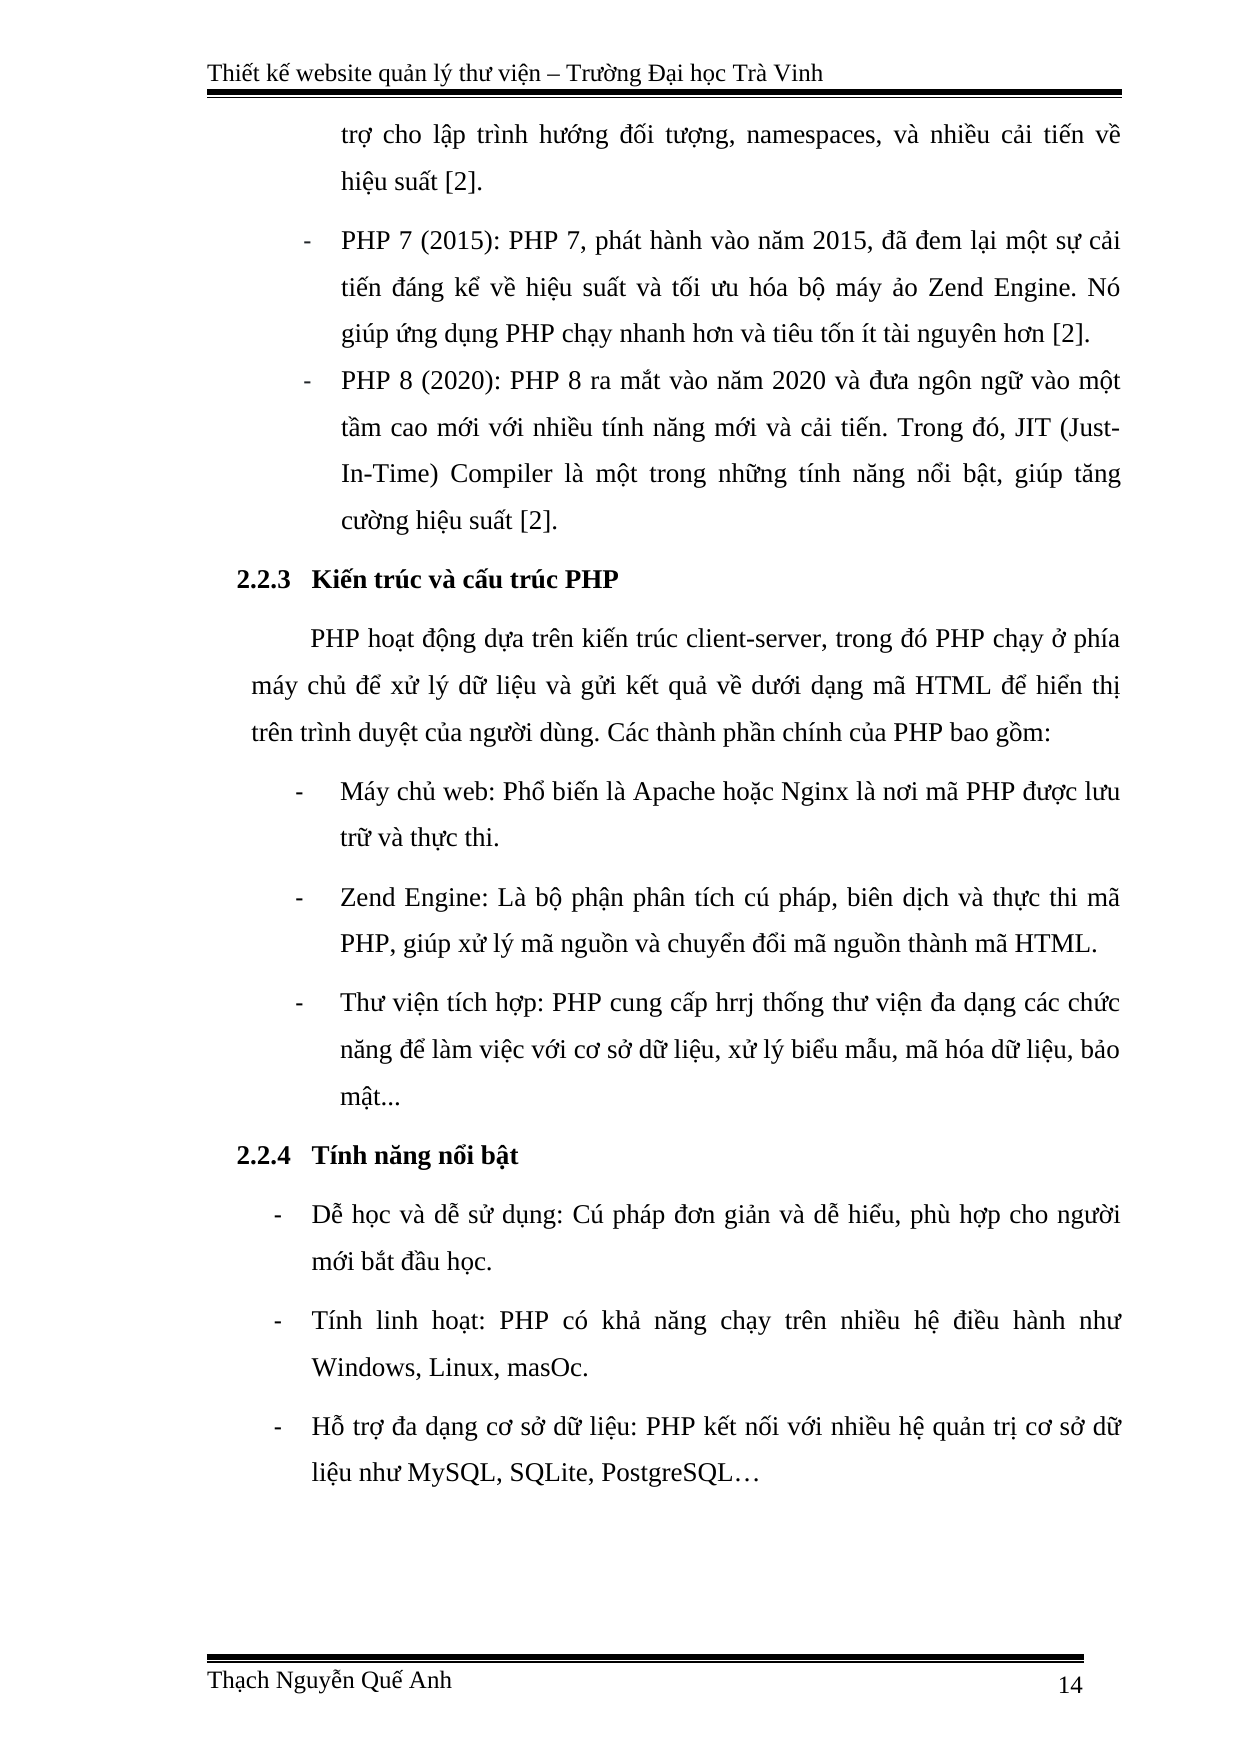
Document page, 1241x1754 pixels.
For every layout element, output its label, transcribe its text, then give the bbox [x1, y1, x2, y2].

list Thư viện tích hợp: PHP cung cấp hrrj thống thư viện đa dạng các chức năng để làm việc với cơ sở dữ liệu, xử lý biểu mẫu, mã hóa dữ liệu, bảo mật... [295, 986, 1122, 1111]
list Dễ học và dễ sử dụng: Cú pháp đơn giản và dễ hiểu, phù hợp cho người mới bắt đầu học. [274, 1198, 1122, 1276]
text trợ cho lập trình hướng đối tượng, namespaces, và nhiều cải tiến về hiệu suất [2]. [341, 149, 1122, 196]
list Hỗ trợ đa dạng cơ sở dữ liệu: PHP kết nối với nhiều hệ quản trị cơ sở dữ liệu như MySQL, SQLite, PostgreSQL… [274, 1410, 1122, 1488]
subtitle Kiến trúc và cấu trúc PHP [236, 563, 1122, 594]
list PHP 7 (2015): PHP 7, phát hành vào năm 2015, đã đem lại một sự cải tiến đáng kể về hiệu suất và tối ưu hóa bộ máy ảo Zend Engine. Nó giúp ứng dụng PHP chạy nhanh hơn và tiêu tốn ít tài nguyên hơn [2]. [303, 224, 1122, 348]
list Máy chủ web: Phổ biến là Apache hoặc Nginx là nơi mã PHP được lưu trữ và thực thi. [295, 775, 1122, 853]
list Zend Engine: Là bộ phận phân tích cú pháp, biên dịch và thực thi mã PHP, giúp xử lý mã nguồn và chuyển đổi mã nguồn thành mã HTML. [295, 881, 1122, 958]
text PHP hoạt động dựa trên kiến trúc client-server, trong đó PHP chạy ở phía máy chủ để xử lý dữ liệu và gửi kết quả về dưới dạng mã HTML để hiển thị trên trình duyệt của người dùng. Các thành phần chính của PHP bao gồm: [251, 622, 1122, 747]
list Tính linh hoạt: PHP có khả năng chạy trên nhiều hệ điều hành như Windows, Linux, masOc. [274, 1304, 1122, 1382]
list PHP 8 (2020): PHP 8 ra mắt vào năm 2020 và đưa ngôn ngữ vào một tầm cao mới với nhiều tính năng mới và cải tiến. Trong đó, JIT (Just-In-Time) Compiler là một trong những tính năng nổi bật, giúp tăng cường hiệu suất [2]. [303, 364, 1122, 535]
subtitle Tính năng nổi bật [236, 1139, 1122, 1170]
